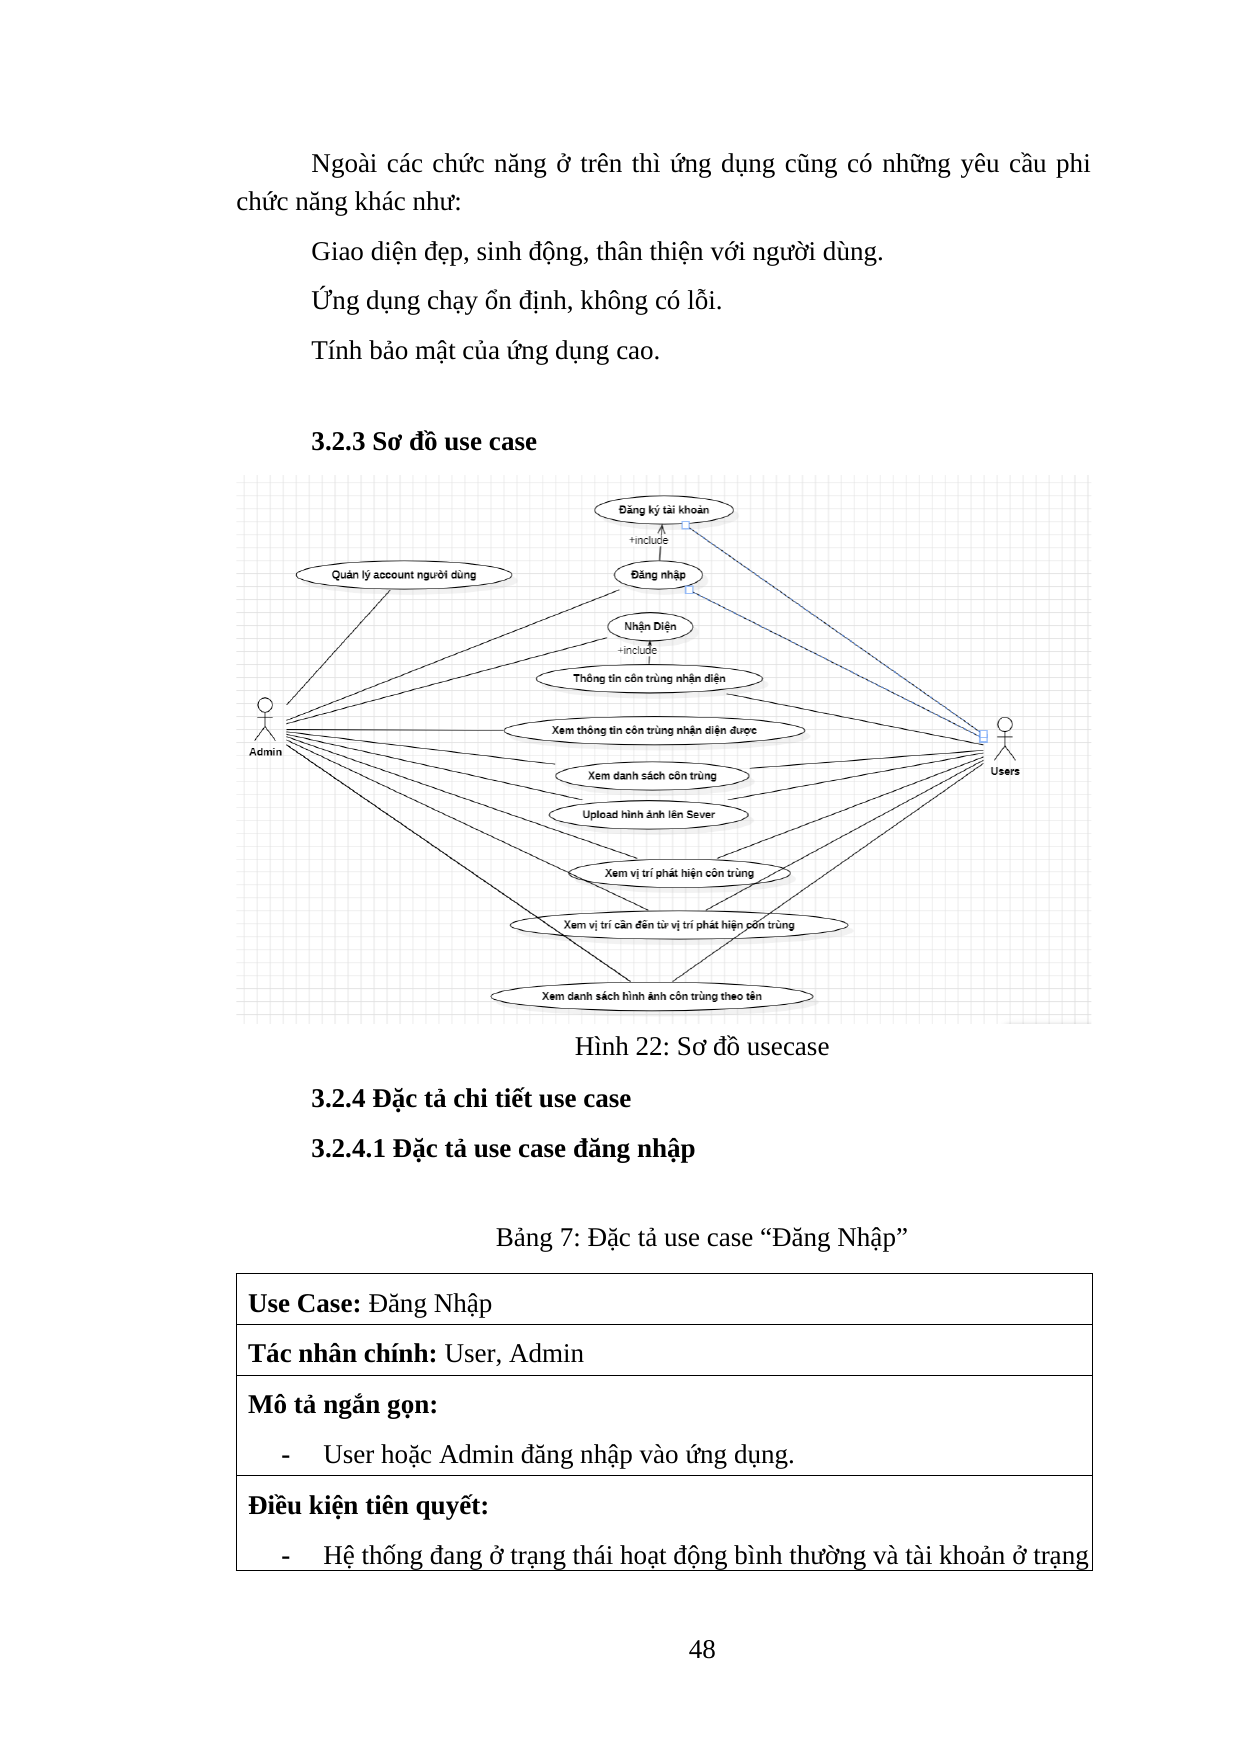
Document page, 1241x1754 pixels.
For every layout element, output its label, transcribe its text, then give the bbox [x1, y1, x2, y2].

subtitle 3.2.4.1 Đặc tả use case đăng nhập [311, 1132, 1093, 1163]
table_header Use Case: Đăng Nhập [237, 1274, 1092, 1324]
table_cell Mô tả ngắn gọn: User hoặc Admin đăng nhập vào ứng dụng. [237, 1376, 1092, 1475]
text Tính bảo mật của ứng dụng cao. [236, 334, 1093, 365]
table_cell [237, 1476, 1092, 1570]
text Bảng 7: Đặc tả use case “Đăng Nhập” [236, 1221, 1093, 1252]
subtitle 3.2.3 Sơ đồ use case [236, 426, 1093, 457]
text Hình 22: Sơ đồ usecase [236, 1030, 1093, 1061]
subtitle 3.2.4 Đặc tả chi tiết use case [236, 1082, 1093, 1113]
table_cell Tác nhân chính: User, Admin [237, 1325, 1092, 1375]
text Ngoài các chức năng ở trên thì ứng dụng cũng có những yêu cầu phi chức năng khác như: [236, 148, 1093, 216]
text Ứng dụng chạy ổn định, không có lỗi. [236, 284, 1093, 316]
picture [236, 475, 1092, 1024]
text Giao diện đẹp, sinh động, thân thiện với người dùng. [236, 235, 1093, 266]
